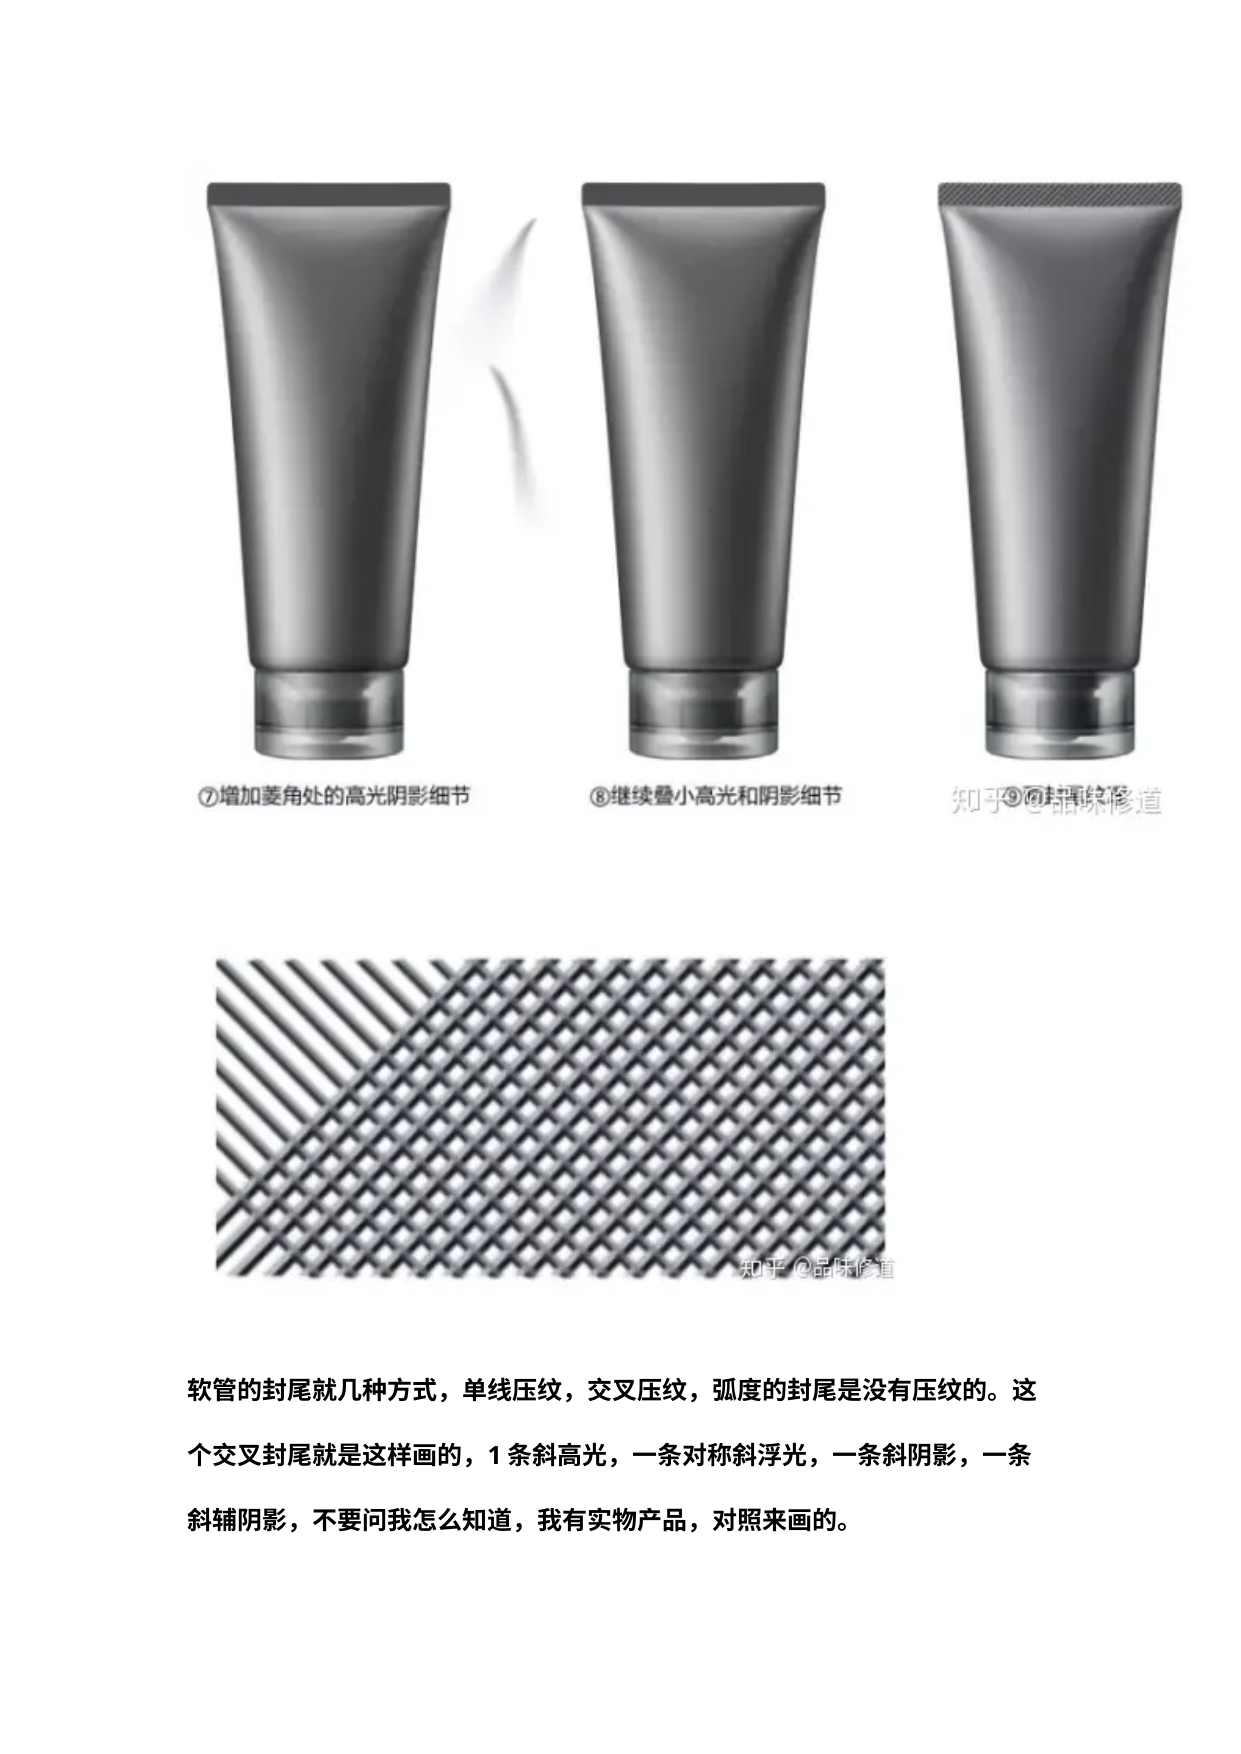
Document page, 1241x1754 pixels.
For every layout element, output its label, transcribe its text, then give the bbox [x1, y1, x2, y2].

picture [187, 924, 913, 1299]
text 软管的封尾就几种方式，单线压纹，交叉压纹，弧度的封尾是没有压纹的。这个交叉封尾就是这样画的，1条斜高光，一条对称斜浮光，一条斜阴影，一条斜辅阴影，不要问我怎么知道，我有实物产品，对照来画的。 [187, 1357, 1053, 1552]
picture [187, 162, 1188, 842]
